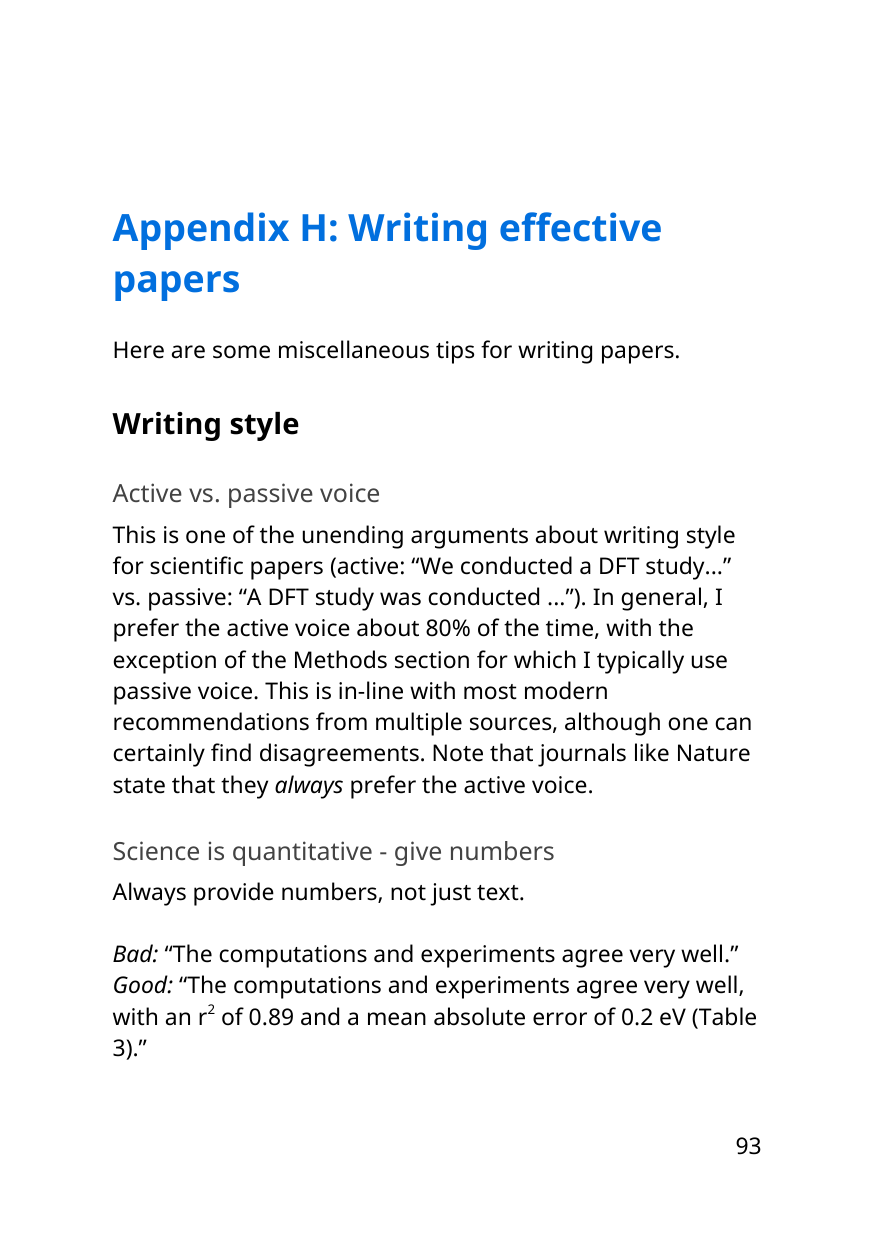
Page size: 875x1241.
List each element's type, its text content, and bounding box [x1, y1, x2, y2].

text Always provide numbers, not just text. [112, 876, 762, 907]
text Good: “The computations and experiments agree very well, with an r2 of 0.89 and a mean absolute error of 0.2 eV (Table 3).” [112, 969, 762, 1063]
subtitle Appendix H: Writing effective papers [112, 201, 762, 303]
subtitle Active vs. passive voice [112, 476, 762, 510]
subtitle Writing style [112, 403, 762, 443]
subtitle Science is quantitative - give numbers [112, 833, 762, 867]
text Bad: “The computations and experiments agree very well.” [112, 938, 762, 969]
text This is one of the unending arguments about writing style for scientific papers (active: “We conducted a DFT study...” vs. passive: “A DFT study was conducted ...”). In general, I prefer the active voice about 80% of the time, with the exception of the Methods section for which I typically use passive voice. This is in-line with most modern recommendations from multiple sources, although one can certainly find disagreements. Note that journals like Nature state that they always prefer the active voice. [112, 518, 762, 800]
text Here are some miscellaneous tips for writing papers. [112, 334, 762, 366]
